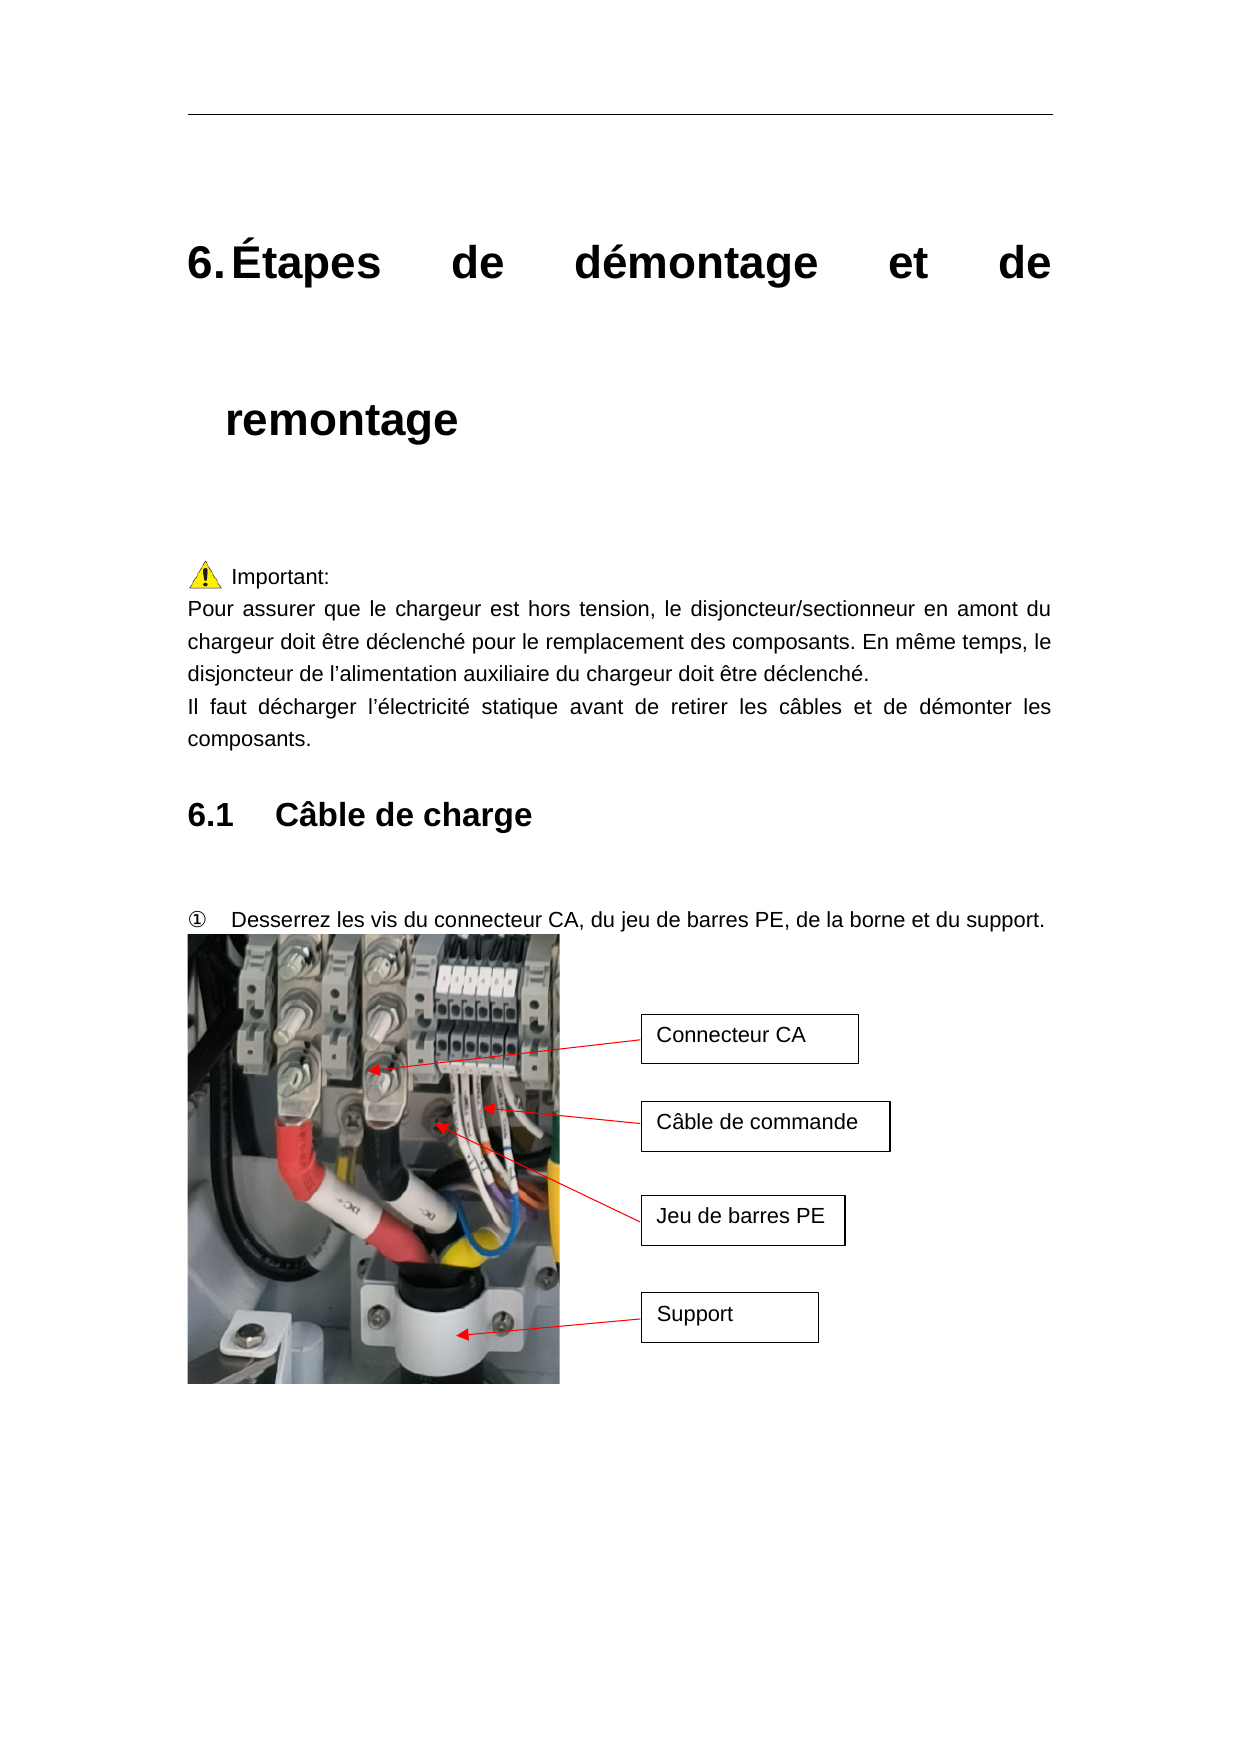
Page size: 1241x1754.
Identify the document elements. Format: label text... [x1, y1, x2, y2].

list Desserrez les vis du connecteur CA, du jeu de barres PE, de la borne et du support. [187, 902, 1053, 935]
picture [187, 561, 223, 591]
picture [187, 934, 560, 1384]
text Il faut décharger l’électricité statique avant de retirer les câbles et de démonter les composants. [187, 690, 1053, 755]
subtitle Étapes de démontage et de remontage [187, 230, 1053, 451]
text Pour assurer que le chargeur est hors tension, le disjoncteur/sectionneur en amont du chargeur doit être déclenché pour le remplacement des composants. En même temps, le disjoncteur de l’alimentation auxiliaire du chargeur doit être déclenché. [187, 593, 1053, 690]
subtitle Câble de charge [187, 782, 1053, 847]
text Important: [187, 560, 1053, 593]
